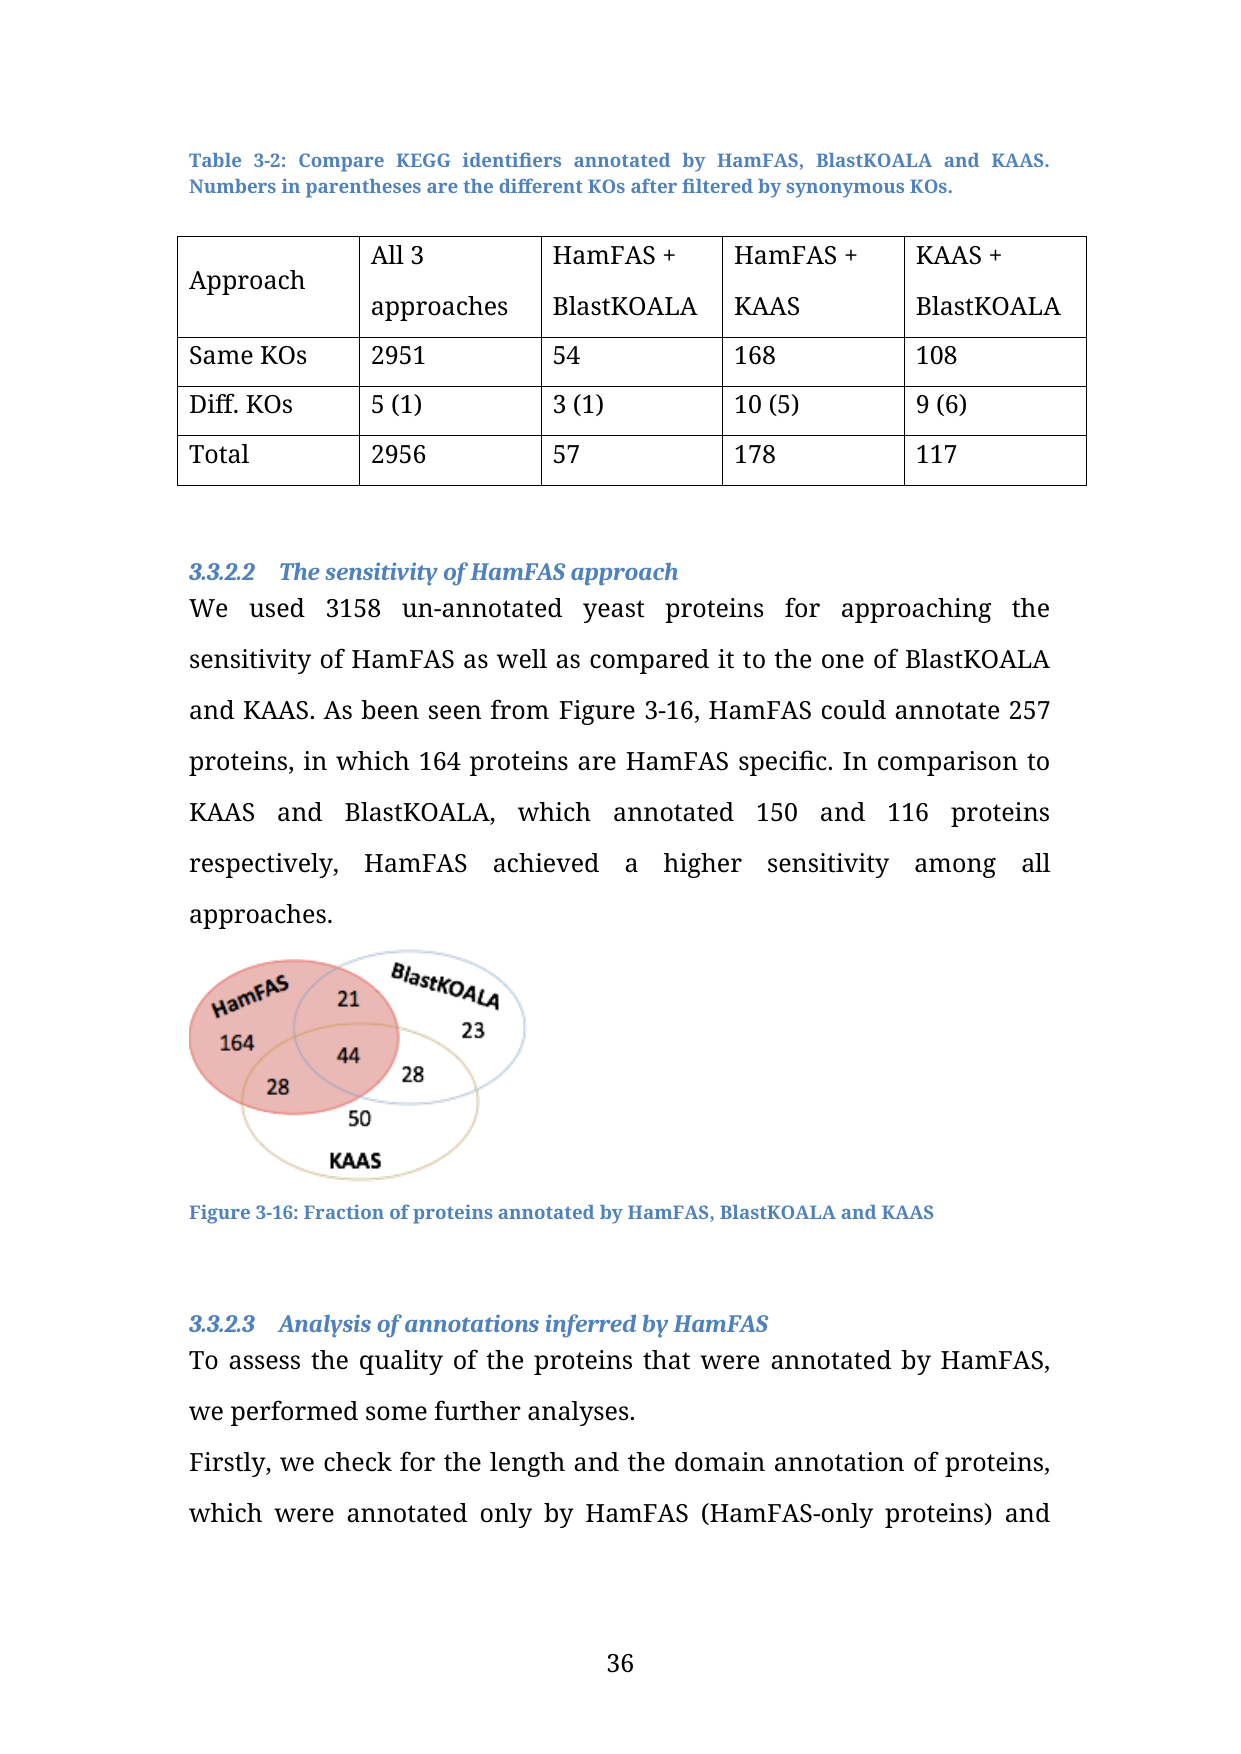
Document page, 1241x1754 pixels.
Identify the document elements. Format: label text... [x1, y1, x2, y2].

table_header KAAS + BlastKOALA [905, 237, 1086, 337]
table_cell Diff. KOs [178, 387, 359, 435]
table_cell 10 (5) [723, 387, 904, 435]
subtitle Analysis of annotations inferred by HamFAS [189, 1310, 1051, 1338]
table_cell 2956 [360, 436, 541, 485]
table_cell 3 (1) [542, 387, 722, 435]
table_cell 54 [542, 338, 722, 386]
table_cell 117 [905, 436, 1086, 485]
text Table 3-2: Compare KEGG identifiers annotated by HamFAS, BlastKOALA and KAAS. Numbers in parentheses are the different KOs after filtered by synonymous KOs. [189, 148, 1051, 199]
table_cell 178 [723, 436, 904, 485]
table_header HamFAS + BlastKOALA [542, 237, 722, 337]
table_header All 3 approaches [360, 237, 541, 337]
table_cell 5 (1) [360, 387, 541, 435]
table_cell 9 (6) [905, 387, 1086, 435]
table_cell Total [178, 436, 359, 485]
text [189, 1445, 1051, 1530]
subtitle The sensitivity of HamFAS approach [189, 558, 1051, 586]
table_cell 168 [723, 338, 904, 386]
table_header HamFAS + KAAS [723, 237, 904, 337]
table_cell 57 [542, 436, 722, 485]
table_header Approach [178, 237, 359, 337]
table_cell Same KOs [178, 338, 359, 386]
table_cell 2951 [360, 338, 541, 386]
text To assess the quality of the proteins that were annotated by HamFAS, we performed some further analyses. [189, 1343, 1051, 1428]
table_cell 108 [905, 338, 1086, 386]
picture [188, 948, 527, 1183]
